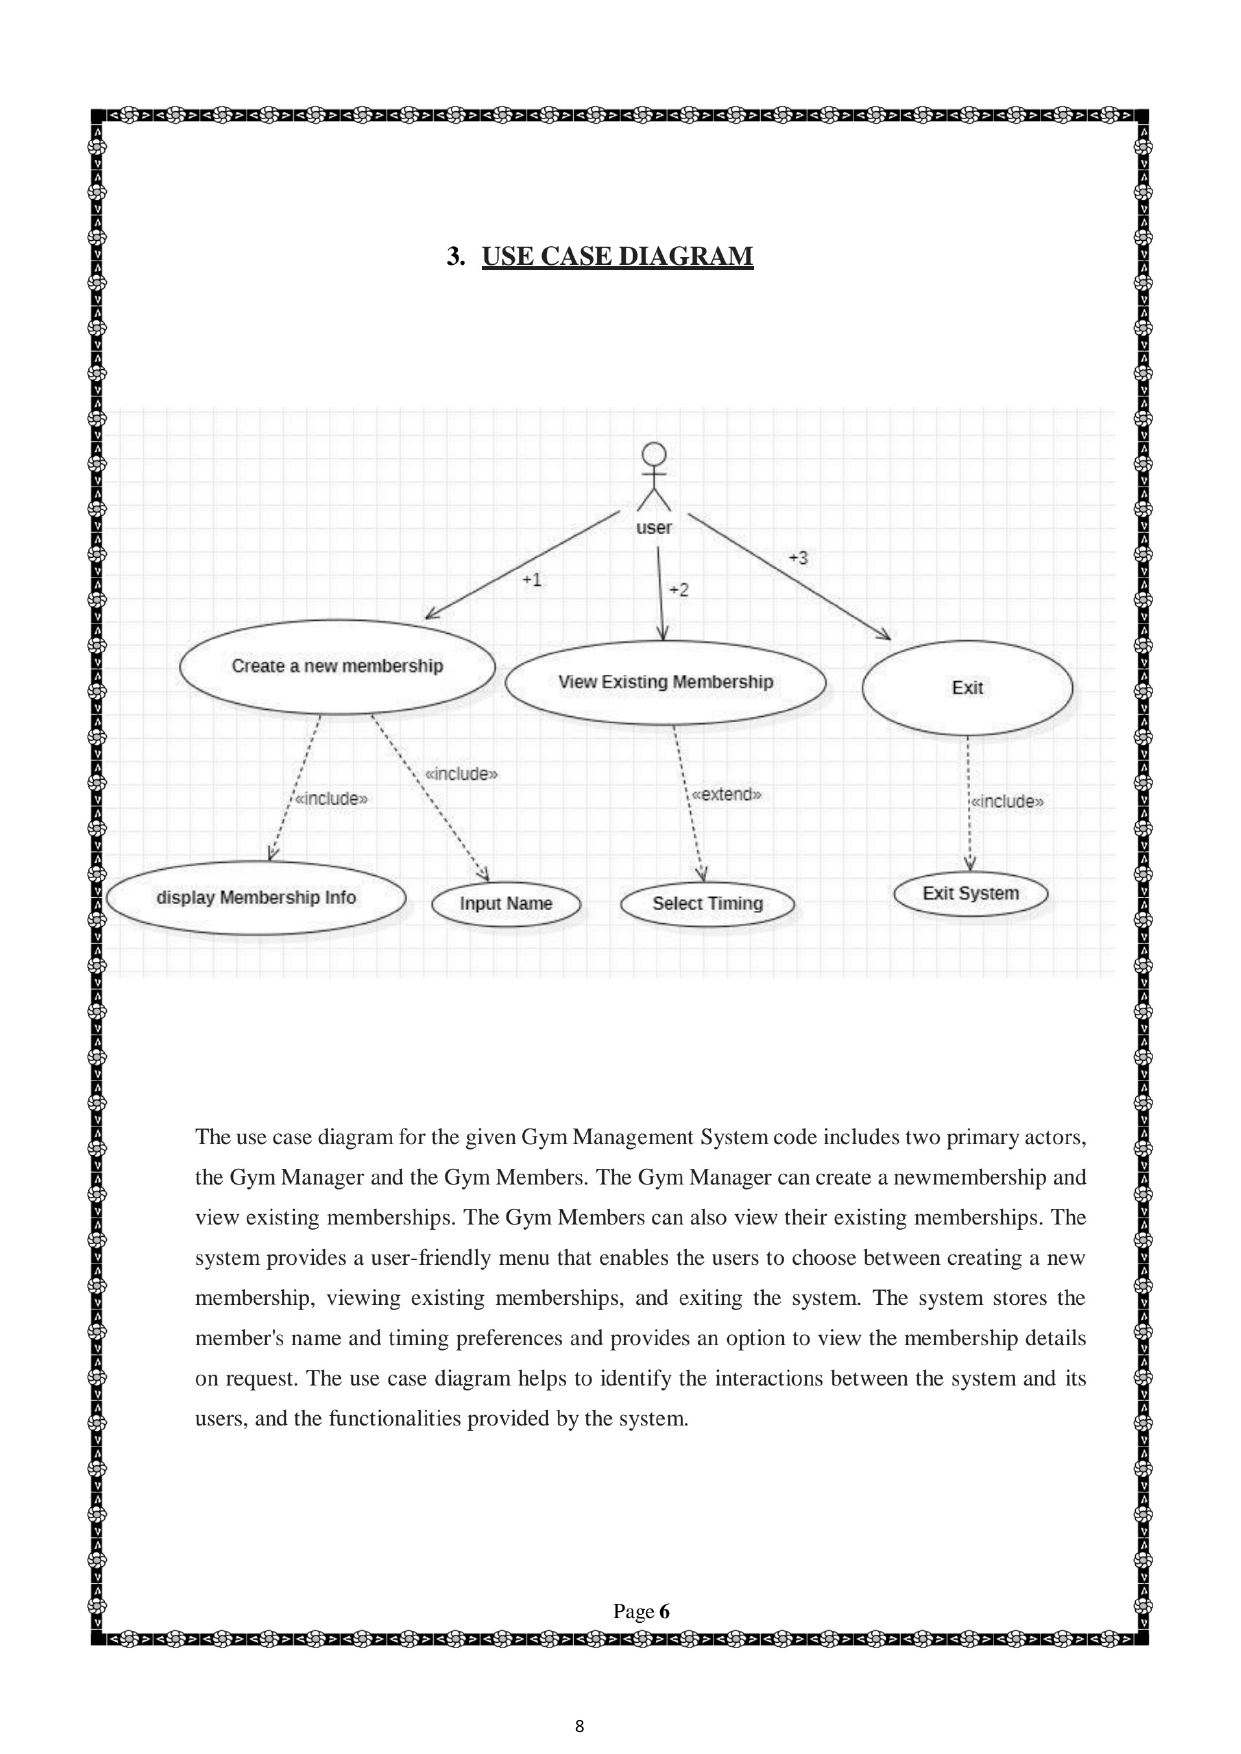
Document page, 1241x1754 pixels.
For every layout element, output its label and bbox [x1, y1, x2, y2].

picture [41, 59, 1199, 1695]
